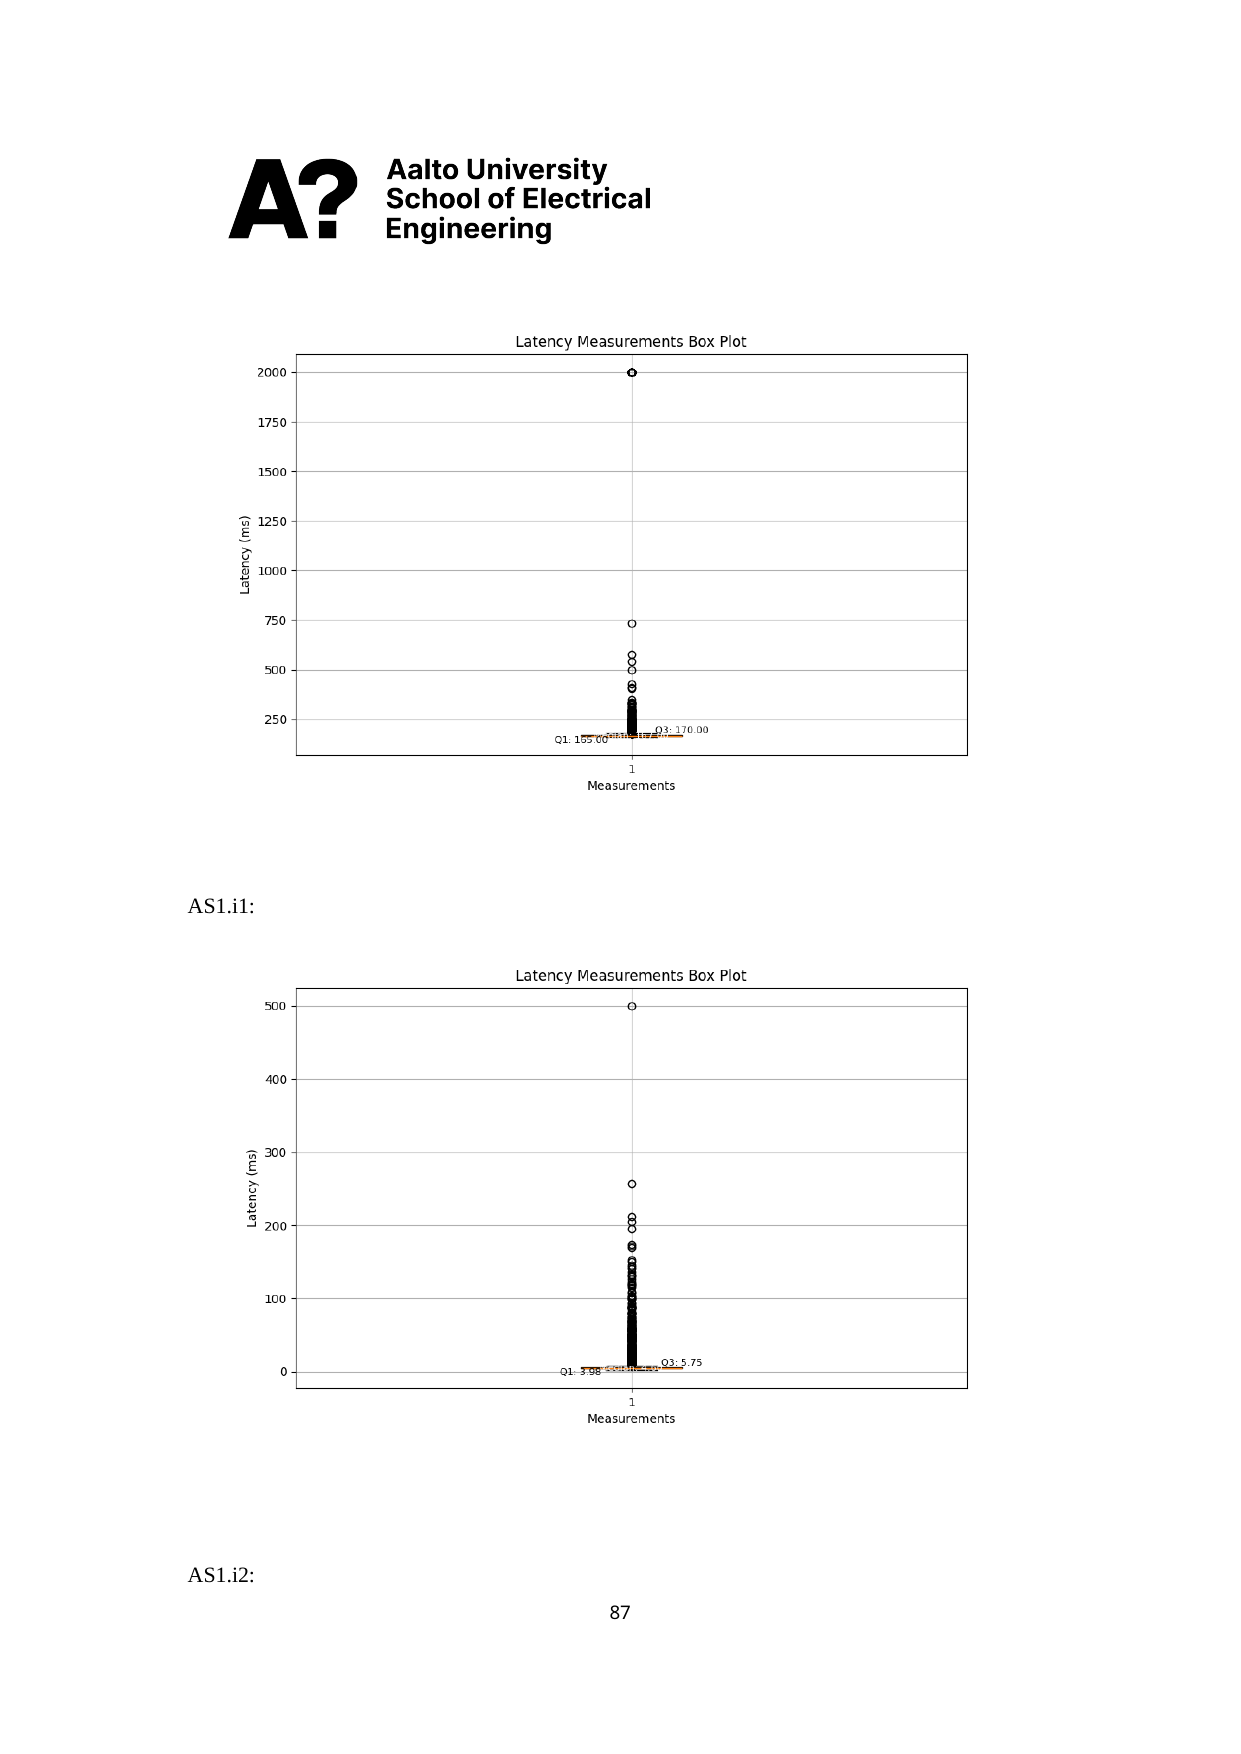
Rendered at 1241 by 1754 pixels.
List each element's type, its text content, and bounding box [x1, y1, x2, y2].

picture [187, 114, 695, 285]
text AS1.i1: [187, 889, 1053, 921]
picture [187, 925, 1053, 1445]
picture [187, 292, 1053, 812]
text AS1.i2: [187, 1558, 1053, 1591]
